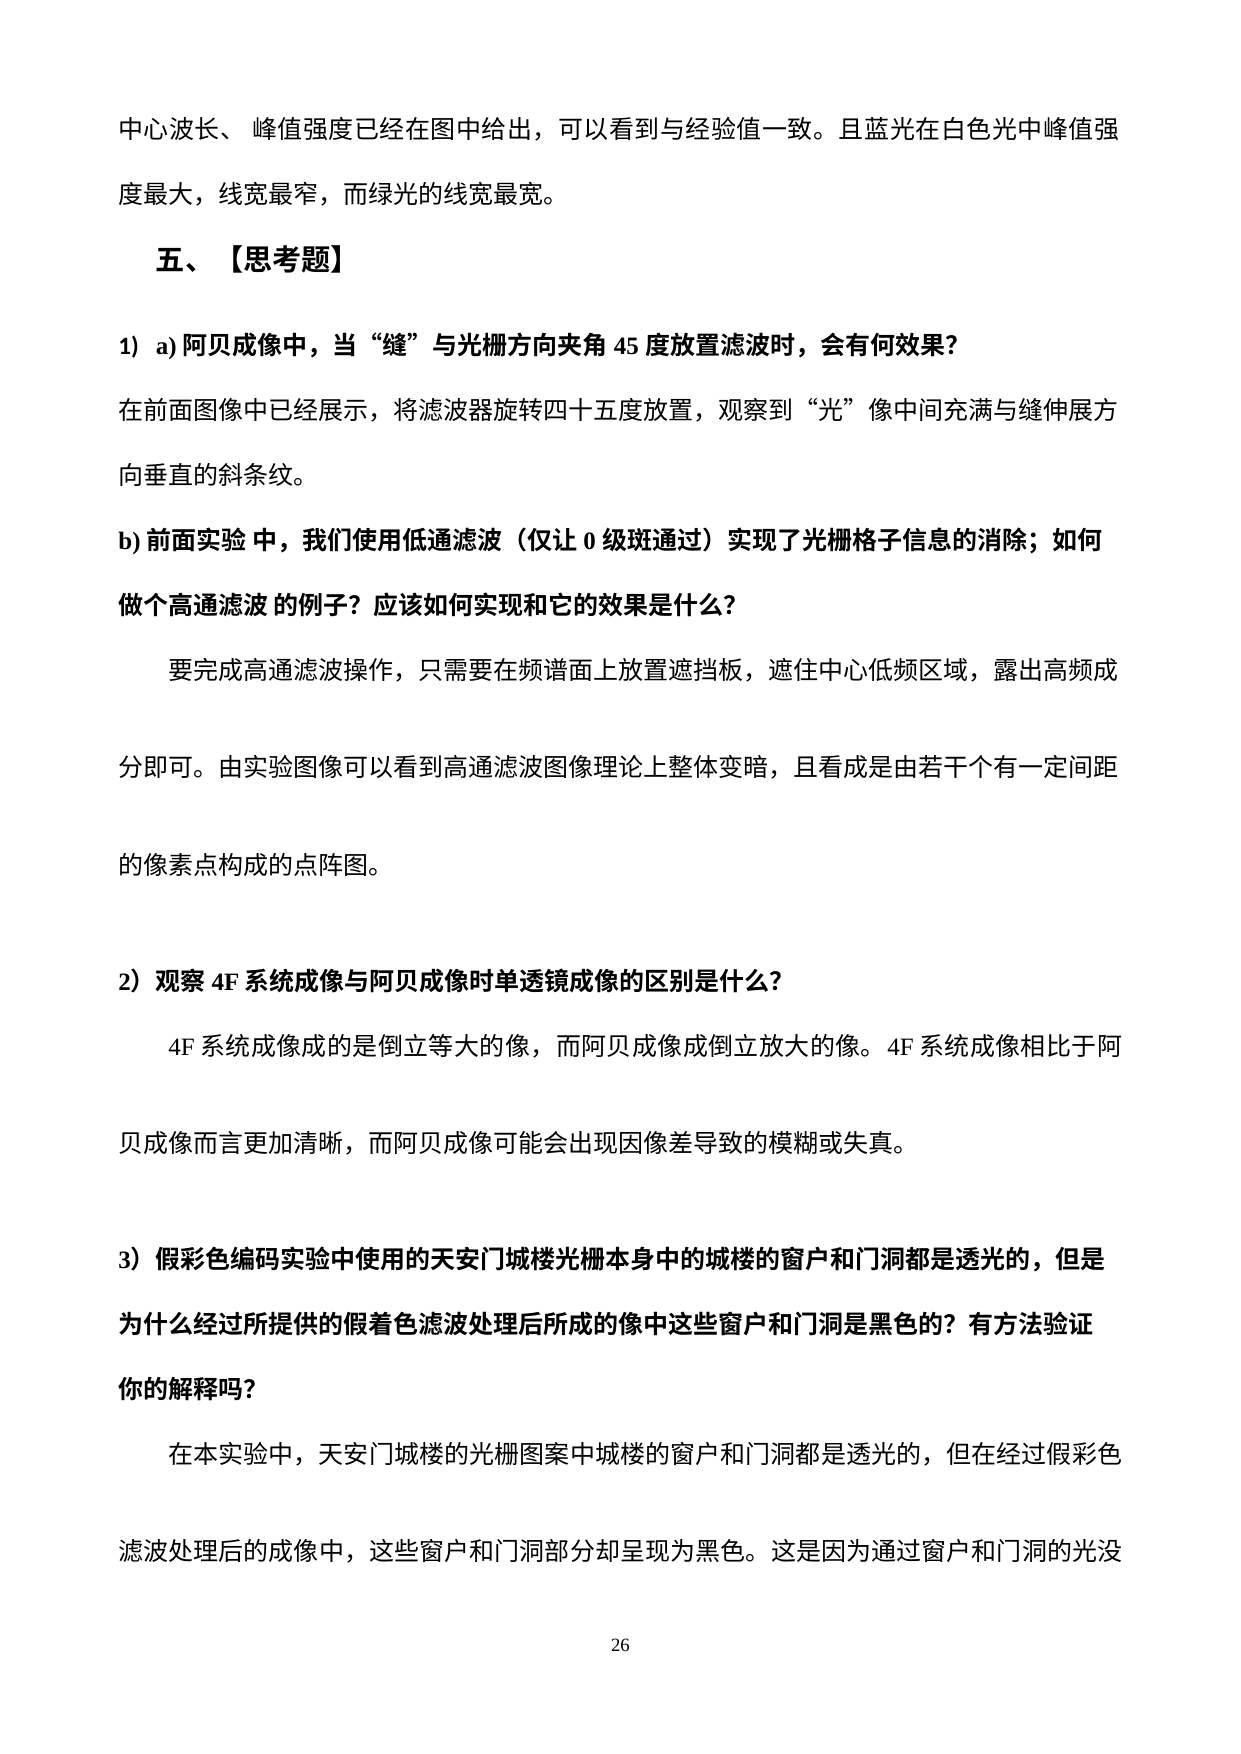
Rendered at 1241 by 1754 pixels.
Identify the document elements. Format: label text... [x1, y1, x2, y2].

text 要完成高通滤波操作，只需要在频谱面上放置遮挡板，遮住中心低频区域，露出高频成分即可。由实验图像可以看到高通滤波图像理论上整体变暗，且看成是由若干个有一定间距的像素点构成的点阵图。 [118, 636, 1122, 896]
text 4F系统成像成的是倒立等大的像，而阿贝成像成倒立放大的像。4F系统成像相比于阿贝成像而言更加清晰，而阿贝成像可能会出现因像差导致的模糊或失真。 [118, 1012, 1122, 1174]
text 在前面图像中已经展示，将滤波器旋转四十五度放置，观察到“光”像中间充满与缝伸展方向垂直的斜条纹。 [118, 376, 1122, 506]
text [118, 1420, 1122, 1582]
text 五、【思考题】 [156, 225, 1122, 290]
text 2）观察 4F 系统成像与阿贝成像时单透镜成像的区别是什么？ [118, 947, 1122, 1012]
list a) 阿贝成像中，当“缝”与光栅方向夹角 45 度放置滤波时，会有何效果？ [118, 311, 1122, 376]
text 3）假彩色编码实验中使用的天安门城楼光栅本身中的城楼的窗户和门洞都是透光的，但是 为什么经过所提供的假着色滤波处理后所成的像中这些窗户和门洞是黑色的？有方法验证 你的解释吗？ [118, 1225, 1122, 1420]
text b) 前面实验 中，我们使用低通滤波（仅让 0 级斑通过）实现了光栅格子信息的消除；如何做个高通滤波 的例子？应该如何实现和它的效果是什么？ [118, 506, 1122, 636]
text 中心波长、 峰值强度已经在图中给出，可以看到与经验值一致。且蓝光在白色光中峰值强度最大，线宽最窄，而绿光的线宽最宽。 [118, 95, 1122, 225]
